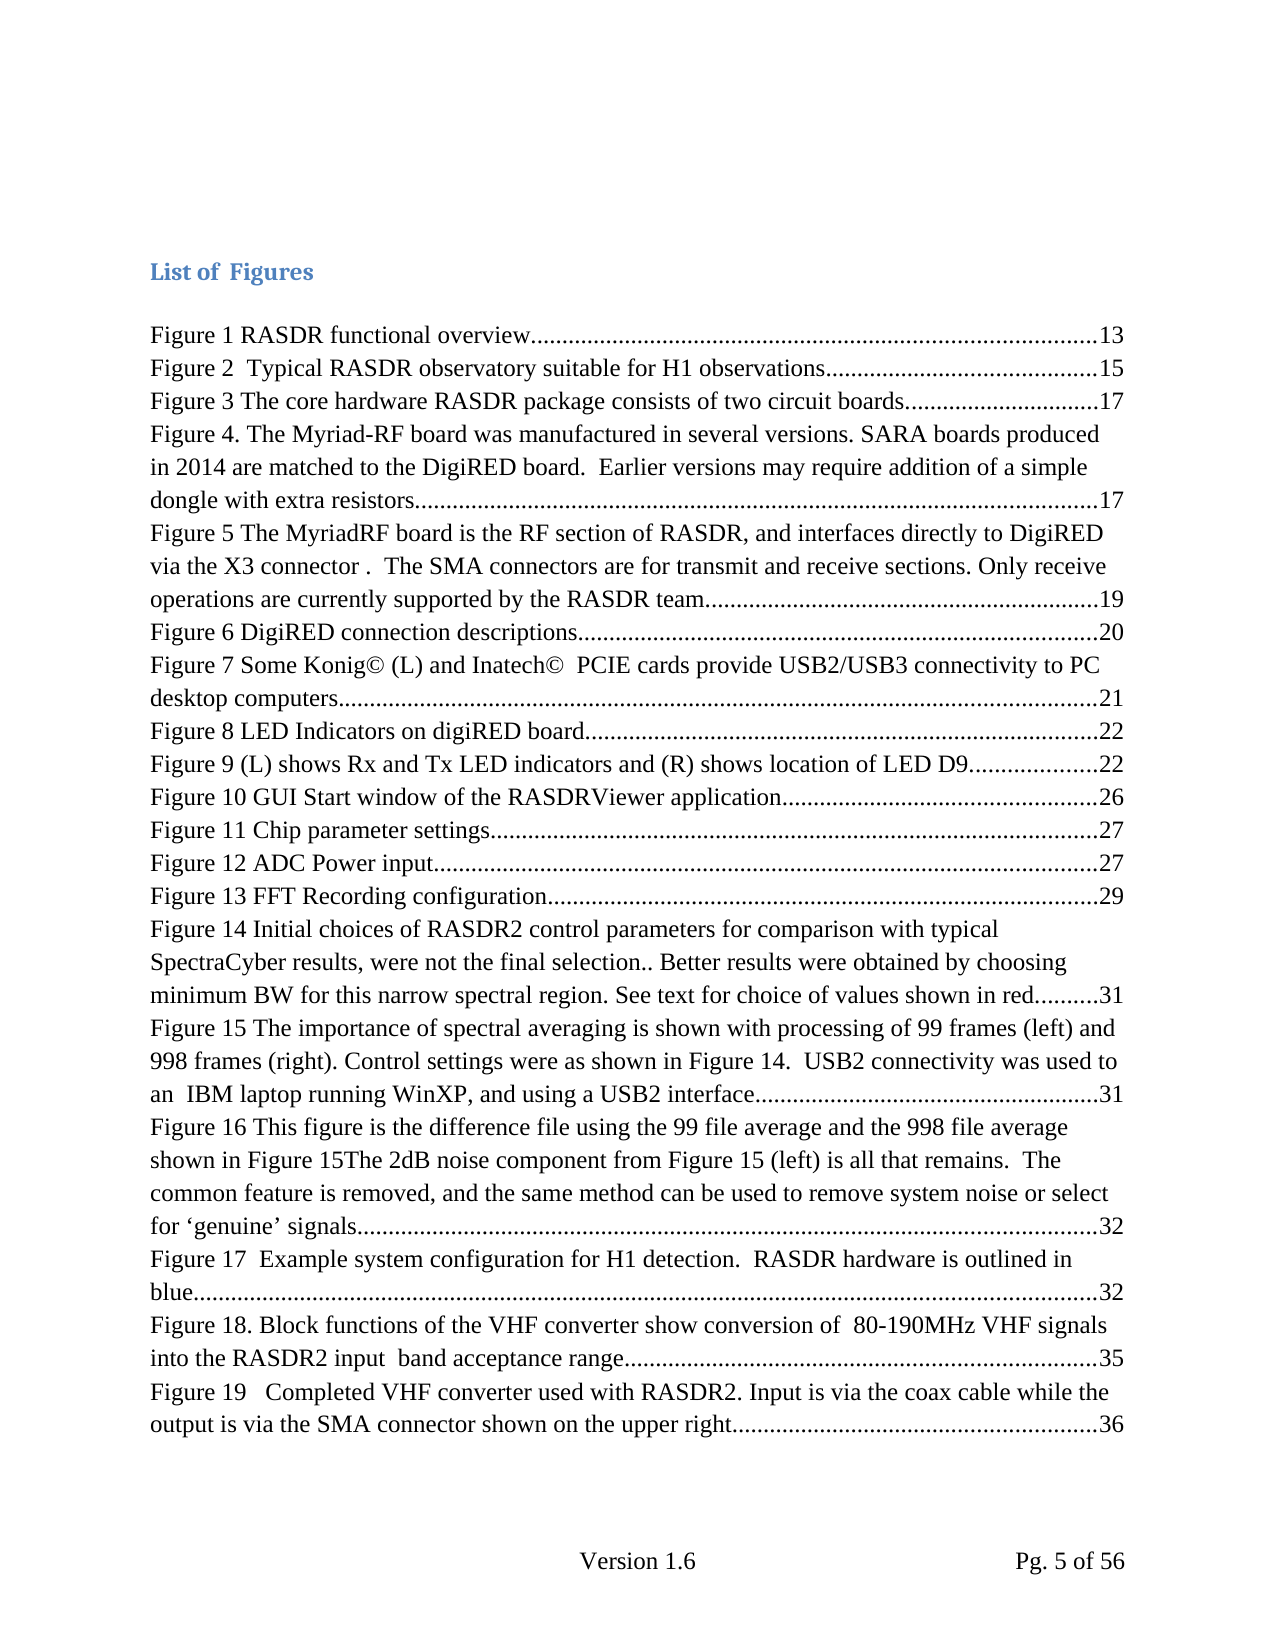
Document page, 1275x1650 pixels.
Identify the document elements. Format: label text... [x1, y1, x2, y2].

text Figure 4. The Myriad-RF board was manufactured in several versions. SARA boards produced in 2014 are matched to the DigiRED board. Earlier versions may require addition of a simple dongle with extra resistors. 17 [150, 419, 1125, 514]
text Figure 10 GUI Start window of the RASDRViewer application 26 [150, 782, 1125, 811]
text Figure 7 Some Konig© (L) and Inatech© PCIE cards provide USB2/USB3 connectivity to PC desktop computers. 21 [150, 650, 1125, 712]
text Figure 17 Example system configuration for H1 detection. RASDR hardware is outlined in blue. 32 [150, 1244, 1125, 1306]
text Figure 8 LED Indicators on digiRED board. 22 [150, 716, 1125, 745]
text Figure 6 DigiRED connection descriptions. 20 [150, 617, 1125, 646]
text Figure 14 Initial choices of RASDR2 control parameters for comparison with typical SpectraCyber results, were not the final selection.. Better results were obtained by choosing minimum BW for this narrow spectral region. See text for choice of values shown in red. 31 [150, 914, 1125, 1009]
text Figure 3 The core hardware RASDR package consists of two circuit boards. 17 [150, 386, 1125, 415]
text Figure 18. Block functions of the VHF converter show conversion of 80-190MHz VHF signals into the RASDR2 input band acceptance range. 35 [150, 1311, 1125, 1372]
text Figure 9 (L) shows Rx and Tx LED indicators and (R) shows location of LED D9. 22 [150, 749, 1125, 778]
text Figure 11 Chip parameter settings 27 [150, 815, 1125, 844]
text Figure 1 RASDR functional overview. 13 [150, 320, 1125, 349]
text Figure 13 FFT Recording configuration 29 [150, 881, 1125, 910]
text Figure 16 This figure is the difference file using the 99 file average and the 998 file average shown in Figure 15The 2dB noise component from Figure 15 (left) is all that remains. The common feature is removed, and the same method can be used to remove system noise or select for ‘genuine’ signals. 32 [150, 1112, 1125, 1240]
text Figure 19 Completed VHF converter used with RASDR2. Input is via the coax cable while the output is via the SMA connector shown on the upper right. 36 [150, 1377, 1125, 1438]
text Figure 2 Typical RASDR observatory suitable for H1 observations 15 [150, 353, 1125, 382]
text Figure 15 The importance of spectral averaging is shown with processing of 99 frames (left) and 998 frames (right). Control settings were as shown in Figure 14. USB2 connectivity was used to an IBM laptop running WinXP, and using a USB2 interface. 31 [150, 1013, 1125, 1108]
text Figure 12 ADC Power input 27 [150, 848, 1125, 877]
subtitle List of Figures [150, 258, 1125, 286]
text Figure 5 The MyriadRF board is the RF section of RASDR, and interfaces directly to DigiRED via the X3 connector . The SMA connectors are for transmit and receive sections. Only receive operations are currently supported by the RASDR team. 19 [150, 518, 1125, 613]
